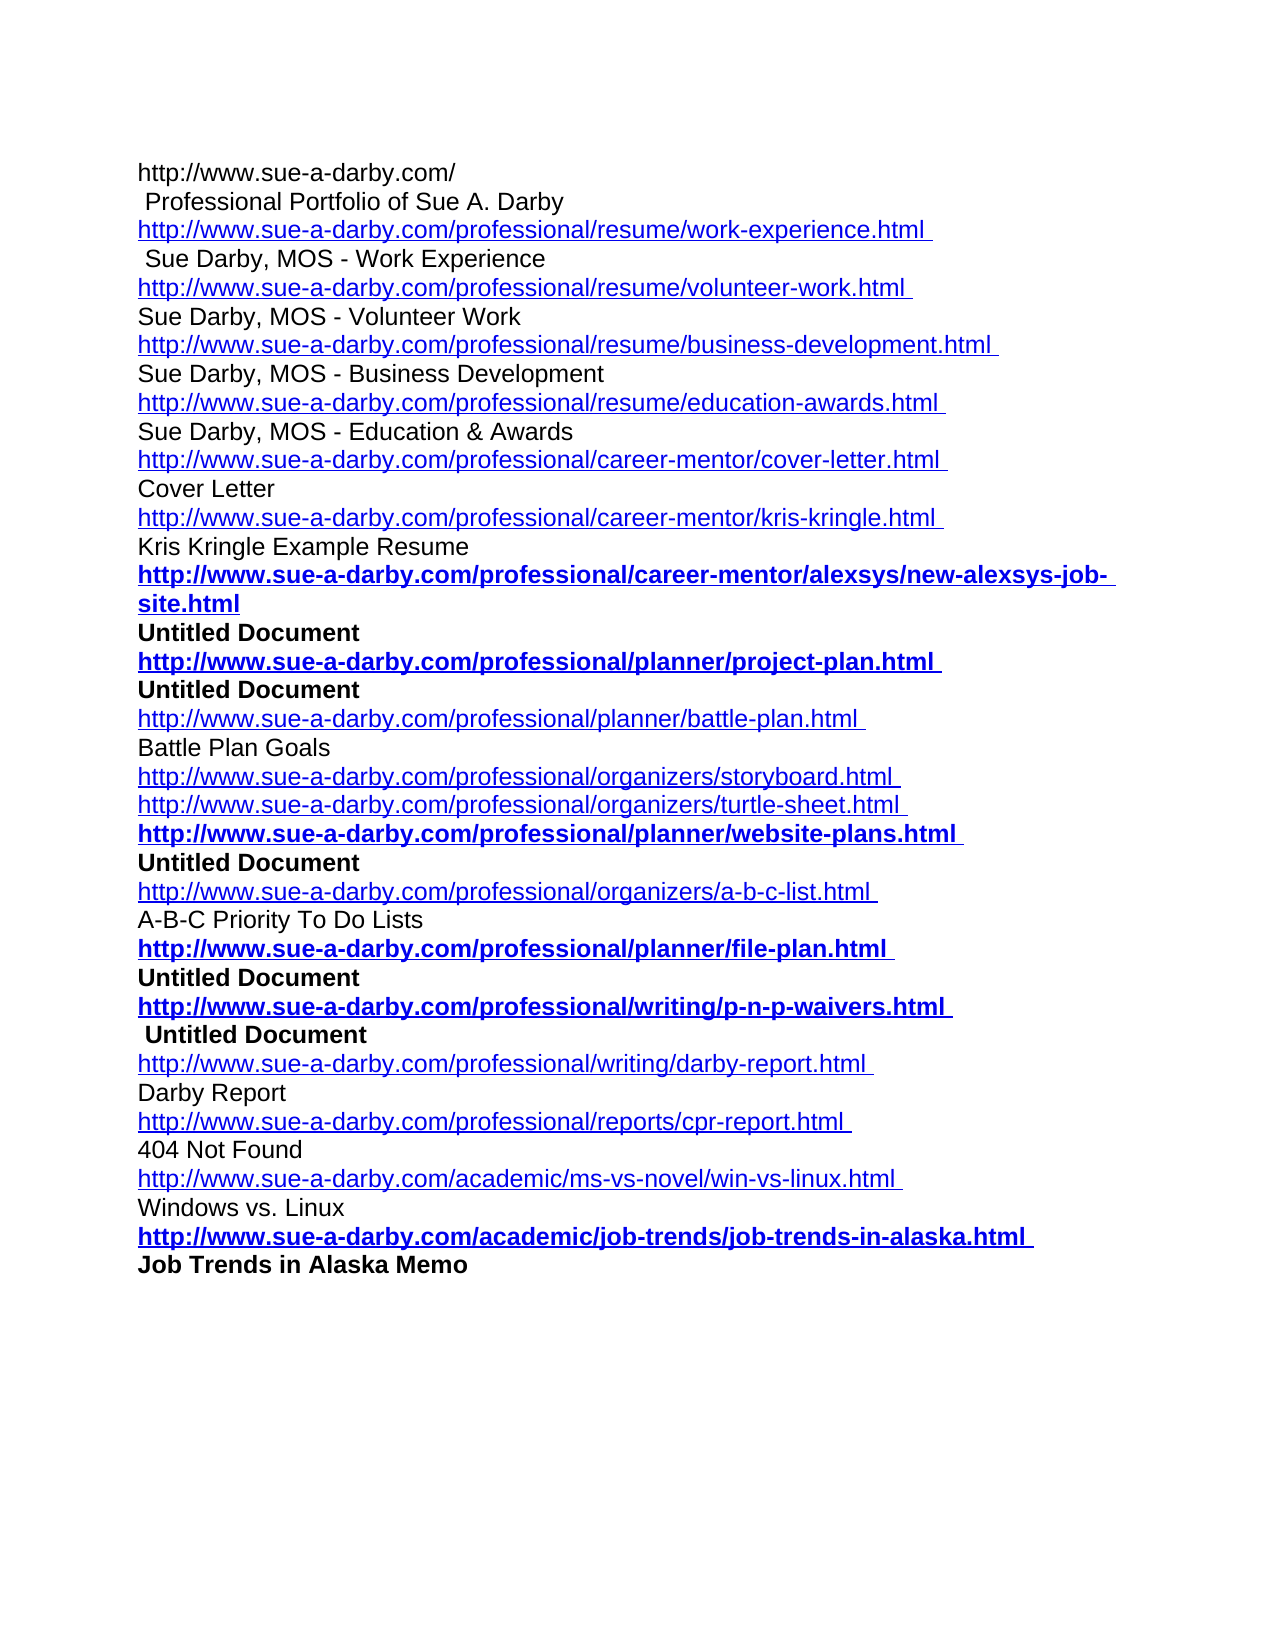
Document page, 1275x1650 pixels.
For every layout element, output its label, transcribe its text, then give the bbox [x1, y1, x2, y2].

text http://www.sue-a-darby.com/professional/resume/education-awards.html Sue Darby, MOS - Education & Awards [137, 388, 962, 445]
text http://www.sue-a-darby.com/academic/ms-vs-novel/win-vs-linux.html Windows vs. Linux [137, 1164, 919, 1222]
text http://www.sue-a-darby.com/professional/planner/project-plan.html Untitled Document [137, 647, 958, 704]
text http://www.sue-a-darby.com/professional/career-mentor/kris-kringle.html Kris Kringle Example Resume [137, 503, 959, 560]
text http://www.sue-a-darby.com/professional/organizers/storyboard.html http://www.sue-a-darby.com/professional/organizers/turtle-sheet.html http://www.sue-a-darby.com/professional/planner/website-plans.html Untitled Document [137, 762, 978, 877]
text http://www.sue-a-darby.com/professional/resume/work-experience.html Sue Darby, MOS - Work Experience [137, 215, 948, 273]
text http://www.sue-a-darby.com/professional/resume/volunteer-work.html Sue Darby, MOS - Volunteer Work [137, 273, 929, 330]
text http://www.sue-a-darby.com/professional/planner/battle-plan.html Battle Plan Goals [137, 704, 882, 762]
text http://www.sue-a-darby.com/academic/job-trends/job-trends-in-alaska.html Job Trends in Alaska Memo [137, 1222, 1049, 1279]
text http://www.sue-a-darby.com/ Professional Portfolio of Sue A. Darby [137, 158, 587, 215]
text http://www.sue-a-darby.com/professional/planner/file-plan.html Untitled Document [137, 934, 911, 992]
text http://www.sue-a-darby.com/professional/writing/p-n-p-waivers.html Untitled Document [137, 992, 969, 1049]
text http://www.sue-a-darby.com/professional/organizers/a-b-c-list.html A-B-C Priority To Do Lists [137, 877, 892, 934]
text http://www.sue-a-darby.com/professional/career-mentor/alexsys/new-alexsys-job- site.html [137, 560, 1139, 618]
text http://www.sue-a-darby.com/professional/reports/cpr-report.html 404 Not Found [137, 1107, 868, 1164]
text Untitled Document [137, 618, 1139, 647]
text http://www.sue-a-darby.com/professional/resume/business-development.html Sue Darby, MOS - Business Development [137, 330, 1015, 388]
text http://www.sue-a-darby.com/professional/career-mentor/cover-letter.html Cover Letter [137, 445, 963, 503]
text http://www.sue-a-darby.com/professional/writing/darby-report.html Darby Report [137, 1049, 890, 1107]
